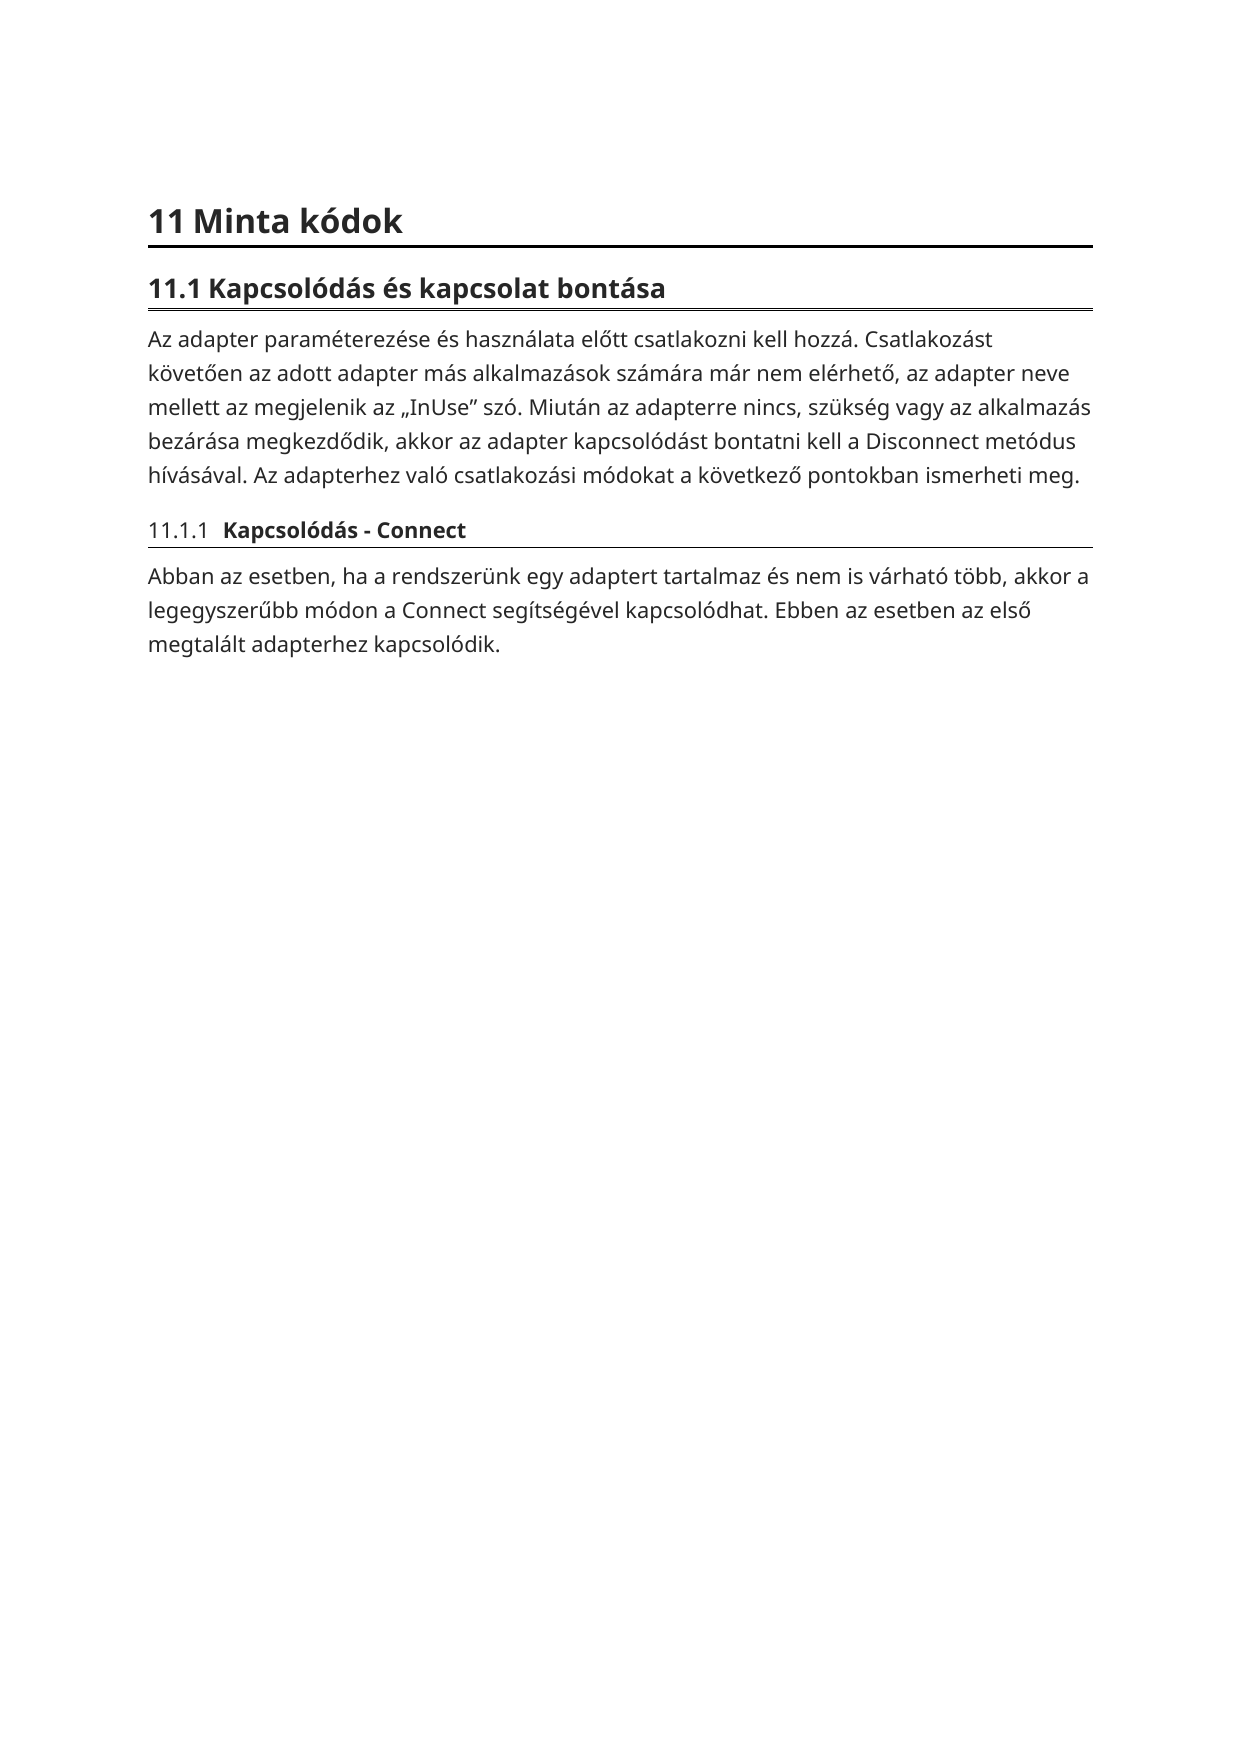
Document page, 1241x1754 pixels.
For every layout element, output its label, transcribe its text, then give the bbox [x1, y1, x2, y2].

text Abban az esetben, ha a rendszerünk egy adaptert tartalmaz és nem is várható több, akkor a legegyszerűbb módon a Connect segítségével kapcsolódhat. Ebben az esetben az első megtalált adapterhez kapcsolódik. [148, 561, 1093, 659]
subtitle Minta kódok [148, 198, 1093, 245]
text Az adapter paraméterezése és használata előtt csatlakozni kell hozzá. Csatlakozást követően az adott adapter más alkalmazások számára már nem elérhető, az adapter neve mellett az megjelenik az „InUse” szó. Miután az adapterre nincs, szükség vagy az alkalmazás bezárása megkezdődik, akkor az adapter kapcsolódást bontatni kell a Disconnect metódus hívásával. Az adapterhez való csatlakozási módokat a következő pontokban ismerheti meg. [148, 324, 1093, 490]
subtitle Kapcsolódás és kapcsolat bontása [148, 269, 1093, 308]
subtitle Kapcsolódás - Connect [148, 515, 1093, 547]
